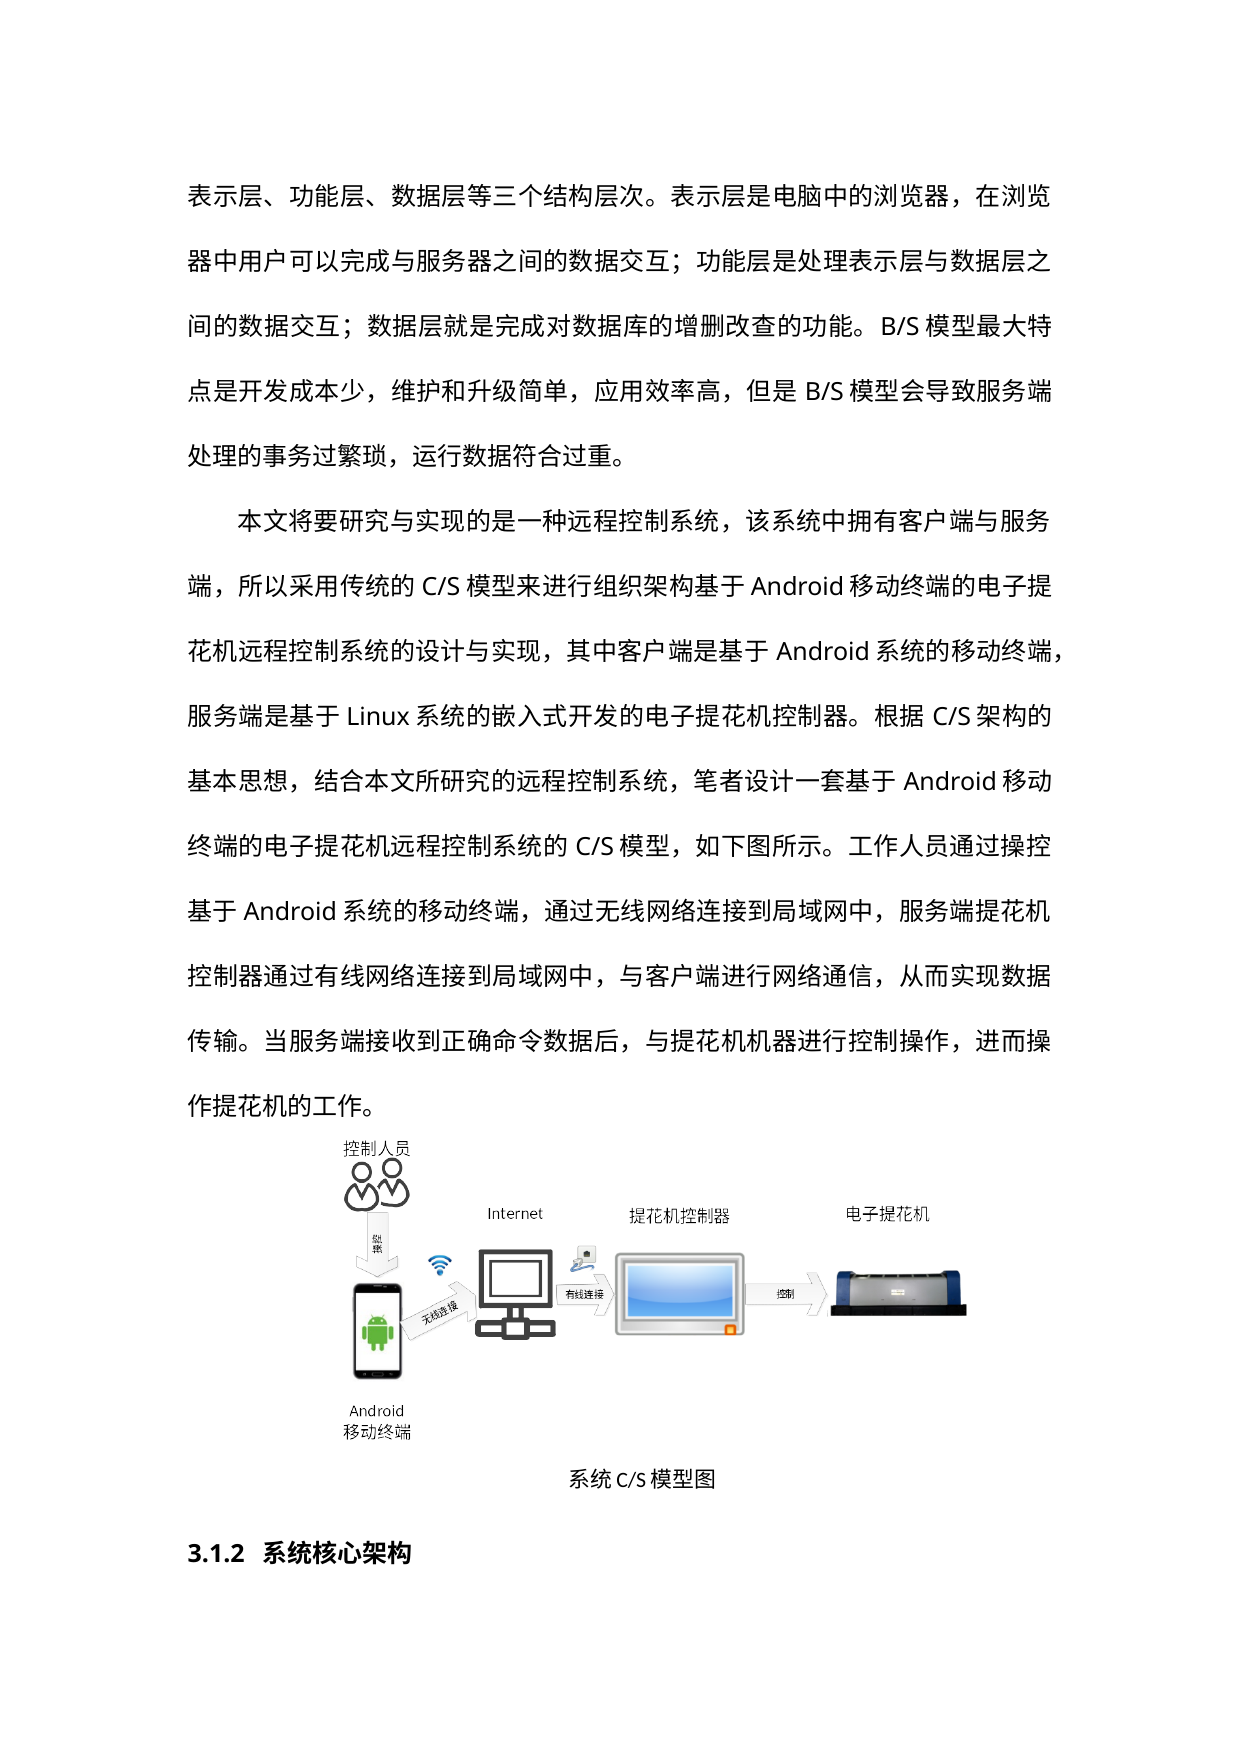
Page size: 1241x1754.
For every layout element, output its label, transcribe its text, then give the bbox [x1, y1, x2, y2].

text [187, 162, 1053, 487]
text 本文将要研究与实现的是一种远程控制系统，该系统中拥有客户端与服务端，所以采用传统的C/S模型来进行组织架构基于Android移动终端的电子提花机远程控制系统的设计与实现，其中客户端是基于Android系统的移动终端，服务端是基于Linux系统的嵌入式开发的电子提花机控制器。根据C/S架构的基本思想，结合本文所研究的远程控制系统，笔者设计一套基于Android移动终端的电子提花机远程控制系统的C/S模型，如下图所示。工作人员通过操控基于Android系统的移动终端，通过无线网络连接到局域网中，服务端提花机控制器通过有线网络连接到局域网中，与客户端进行网络通信，从而实现数据传输。当服务端接收到正确命令数据后，与提花机机器进行控制操作，进而操作提花机的工作。 [187, 487, 1053, 1137]
list 系统C/S模型图 [231, 1462, 1053, 1494]
list 系统核心架构 [187, 1519, 1053, 1584]
